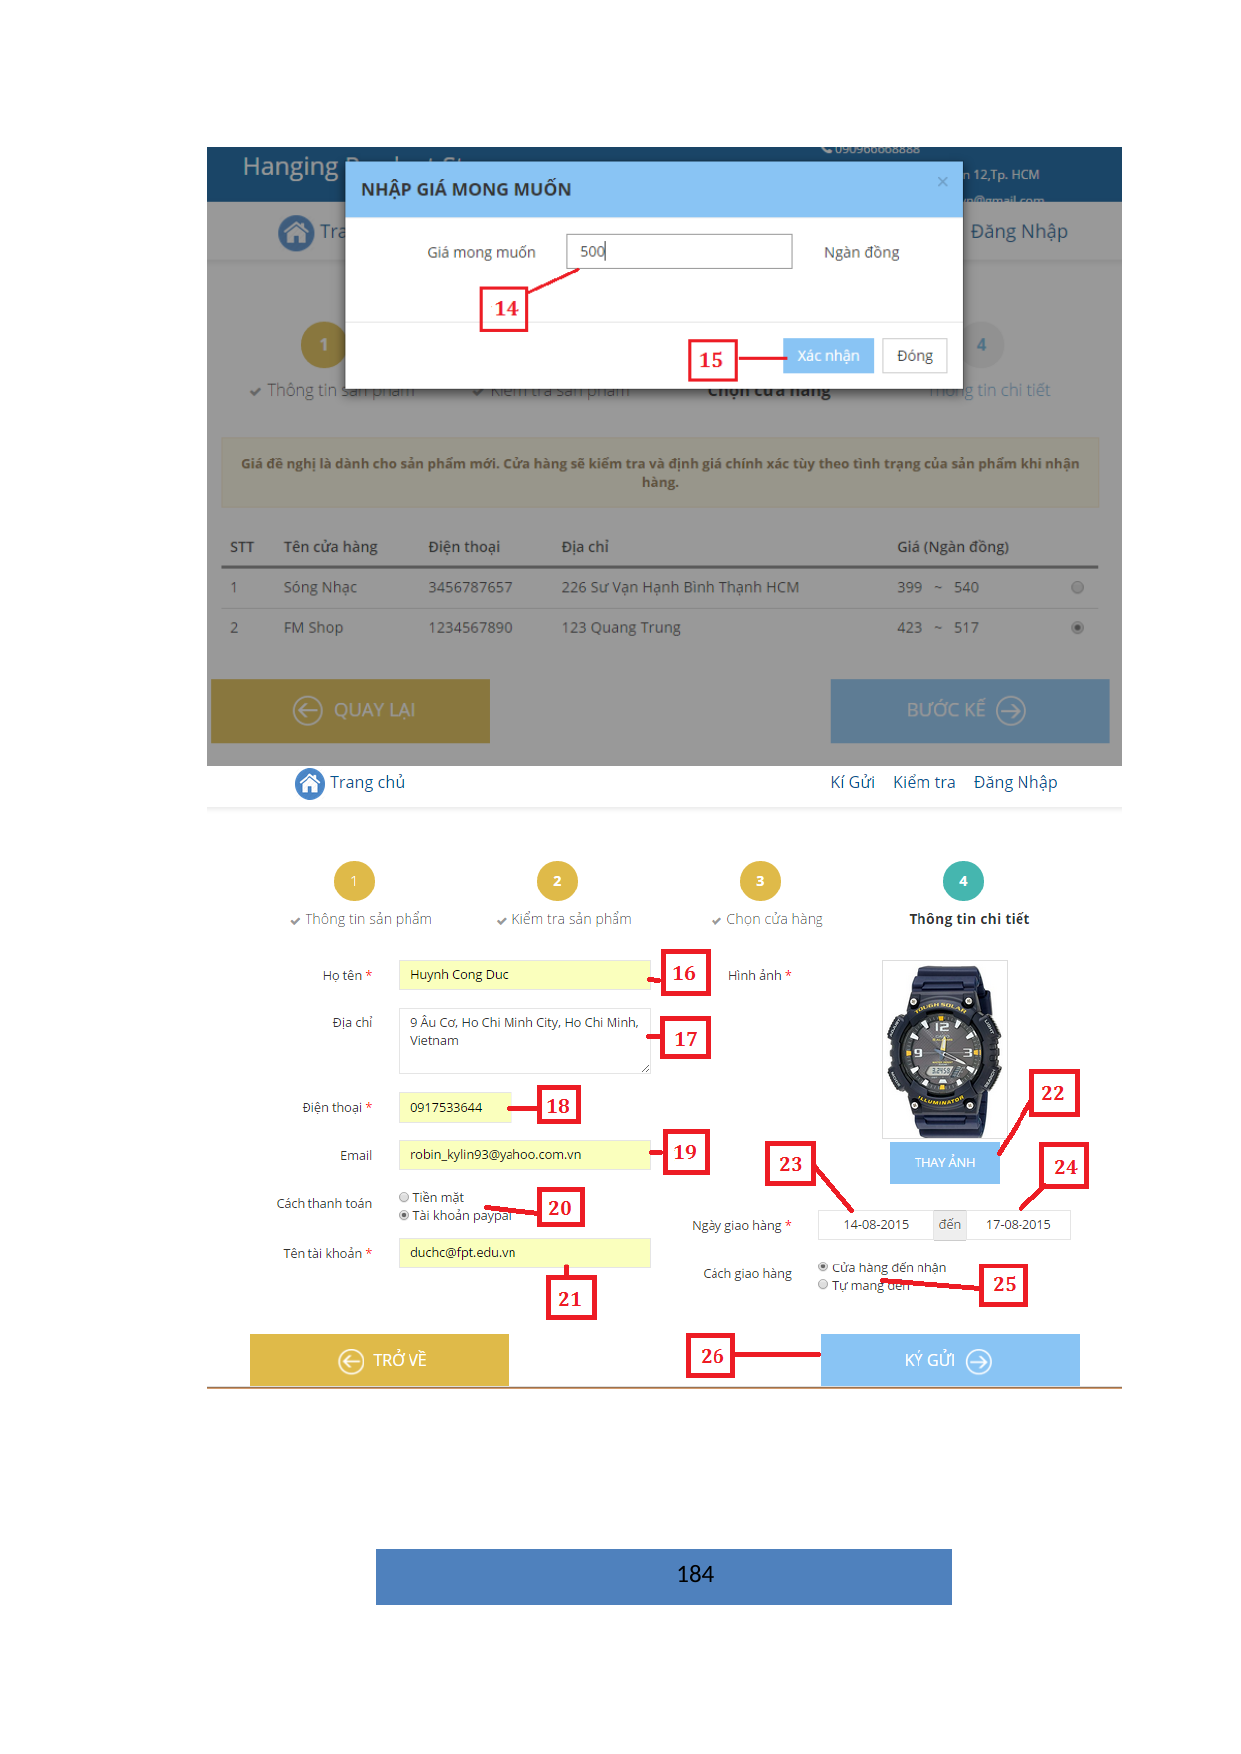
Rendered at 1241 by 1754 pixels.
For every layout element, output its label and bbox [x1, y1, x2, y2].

picture [207, 147, 1122, 1389]
